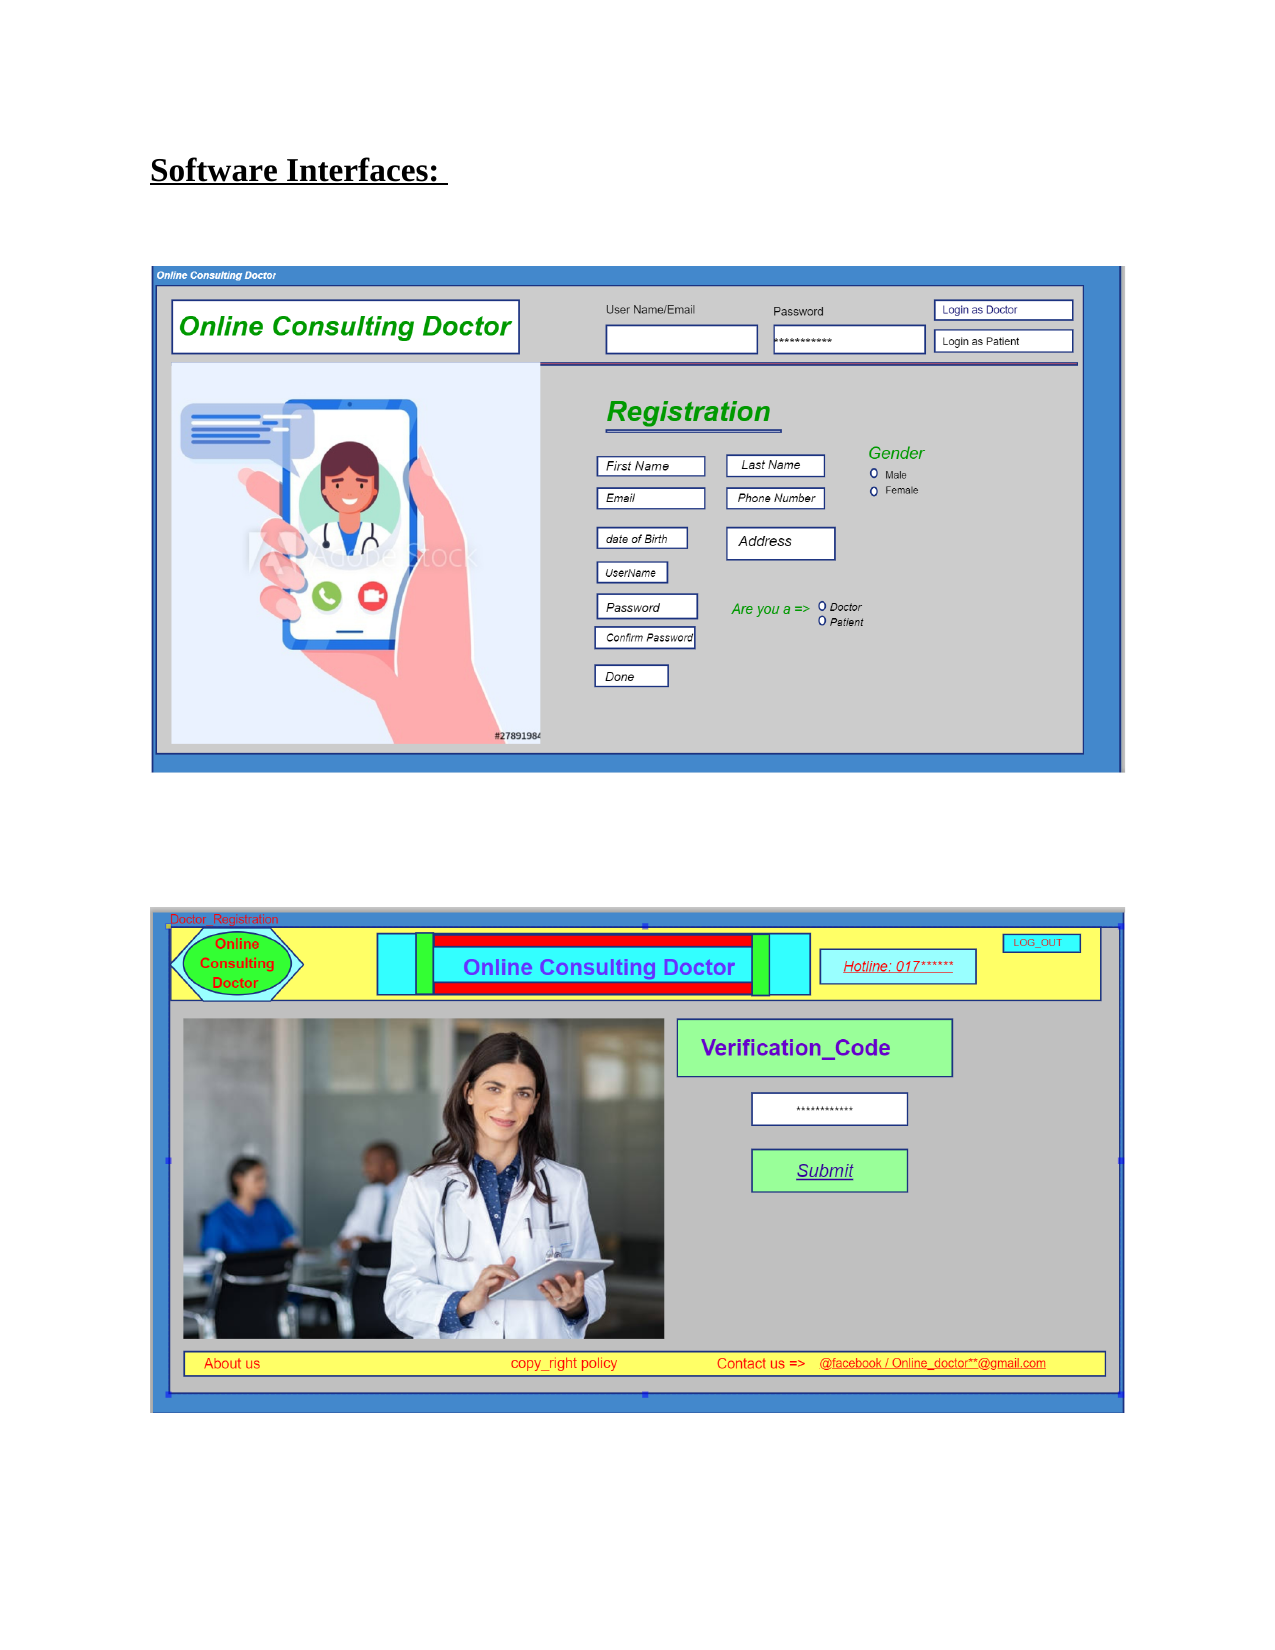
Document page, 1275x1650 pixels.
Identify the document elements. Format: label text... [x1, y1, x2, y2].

picture [150, 266, 1125, 773]
text Software Interfaces: [150, 150, 1125, 188]
picture [150, 907, 1125, 1413]
